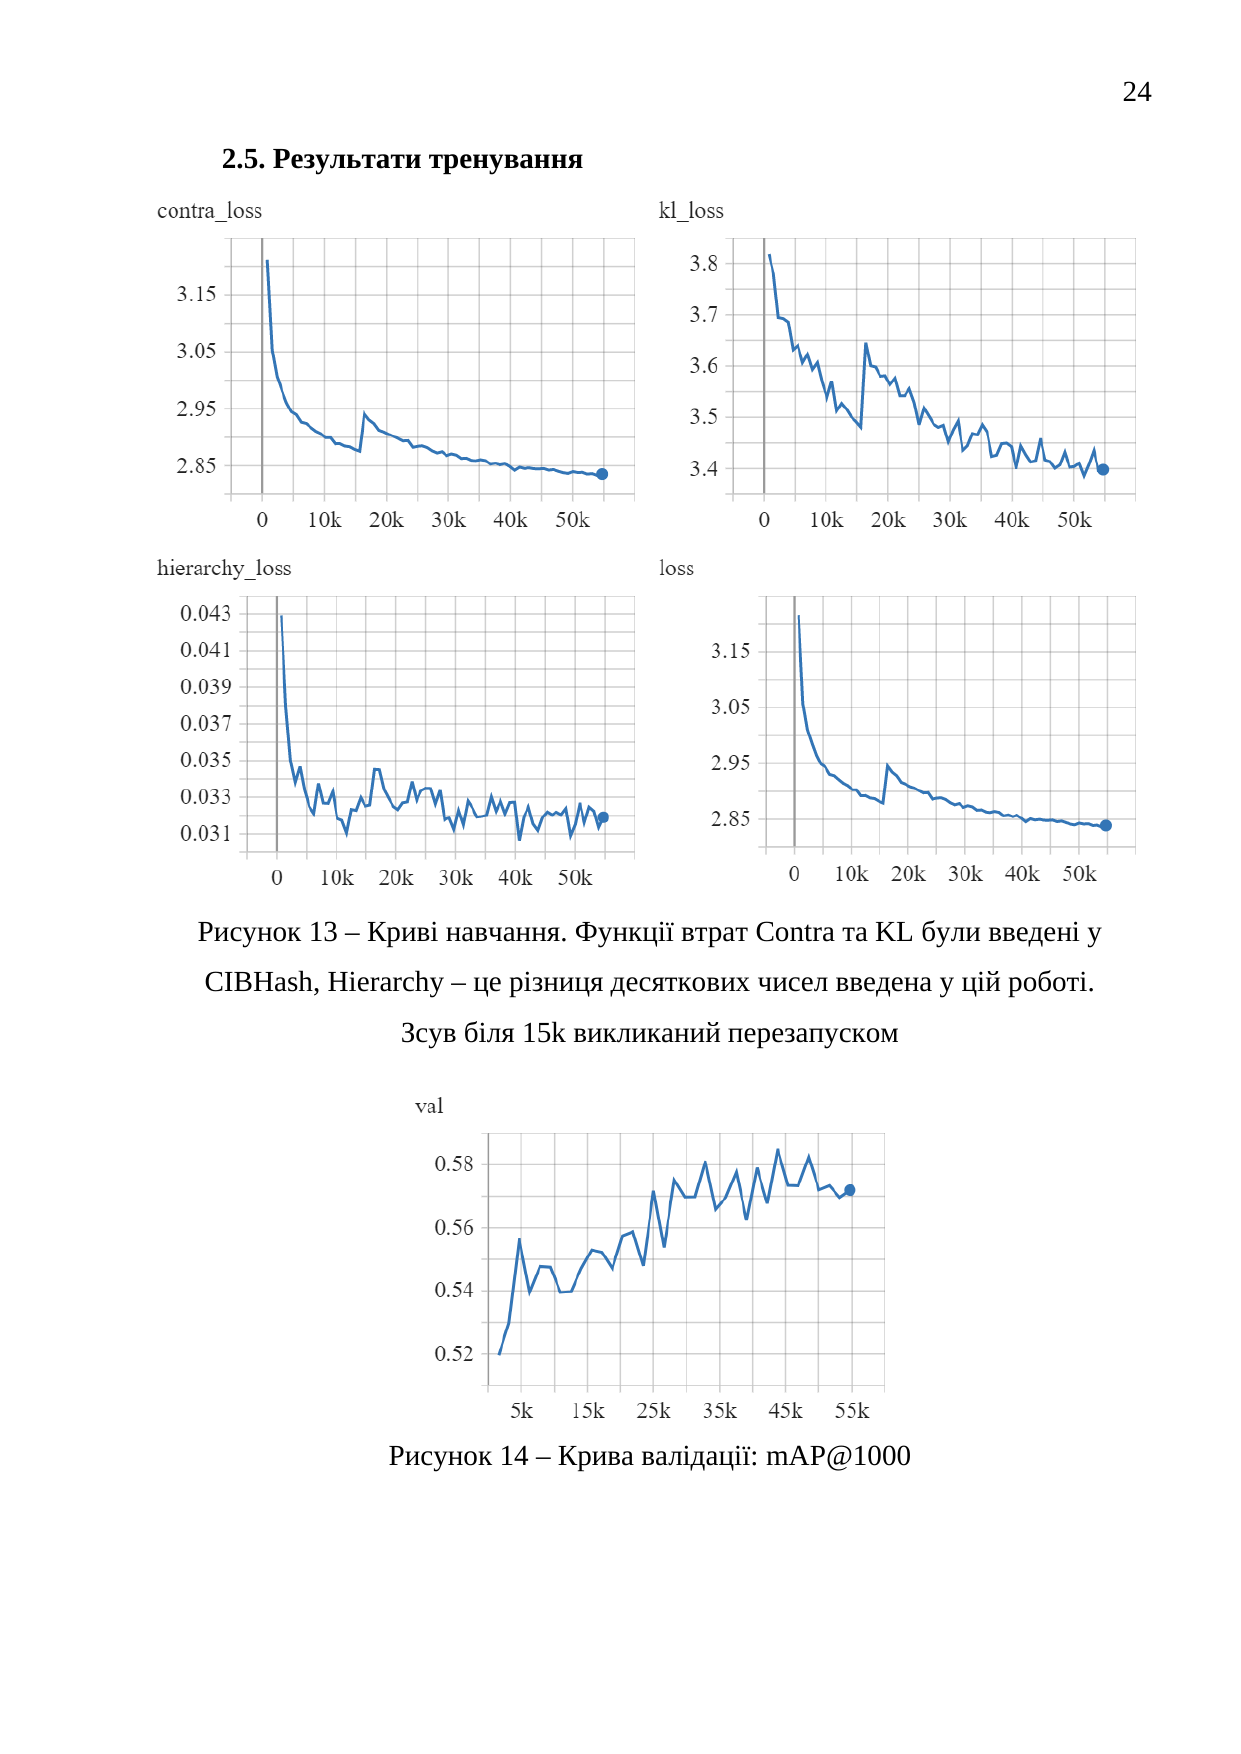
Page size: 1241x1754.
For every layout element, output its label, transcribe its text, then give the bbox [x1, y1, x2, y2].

subtitle Результати тренування [222, 141, 1152, 174]
picture [147, 191, 1151, 898]
text Рисунок 13 – Криві навчання. Функції втрат Contra та KL були введені у CIBHash, Hierarchy – це різниця десяткових чисел введена у цій роботі. Зсув біля 15k викликаний перезапуском [148, 914, 1152, 1048]
picture [410, 1090, 889, 1422]
text Рисунок 14 – Крива валідації: mAP@1000 [148, 1438, 1152, 1472]
